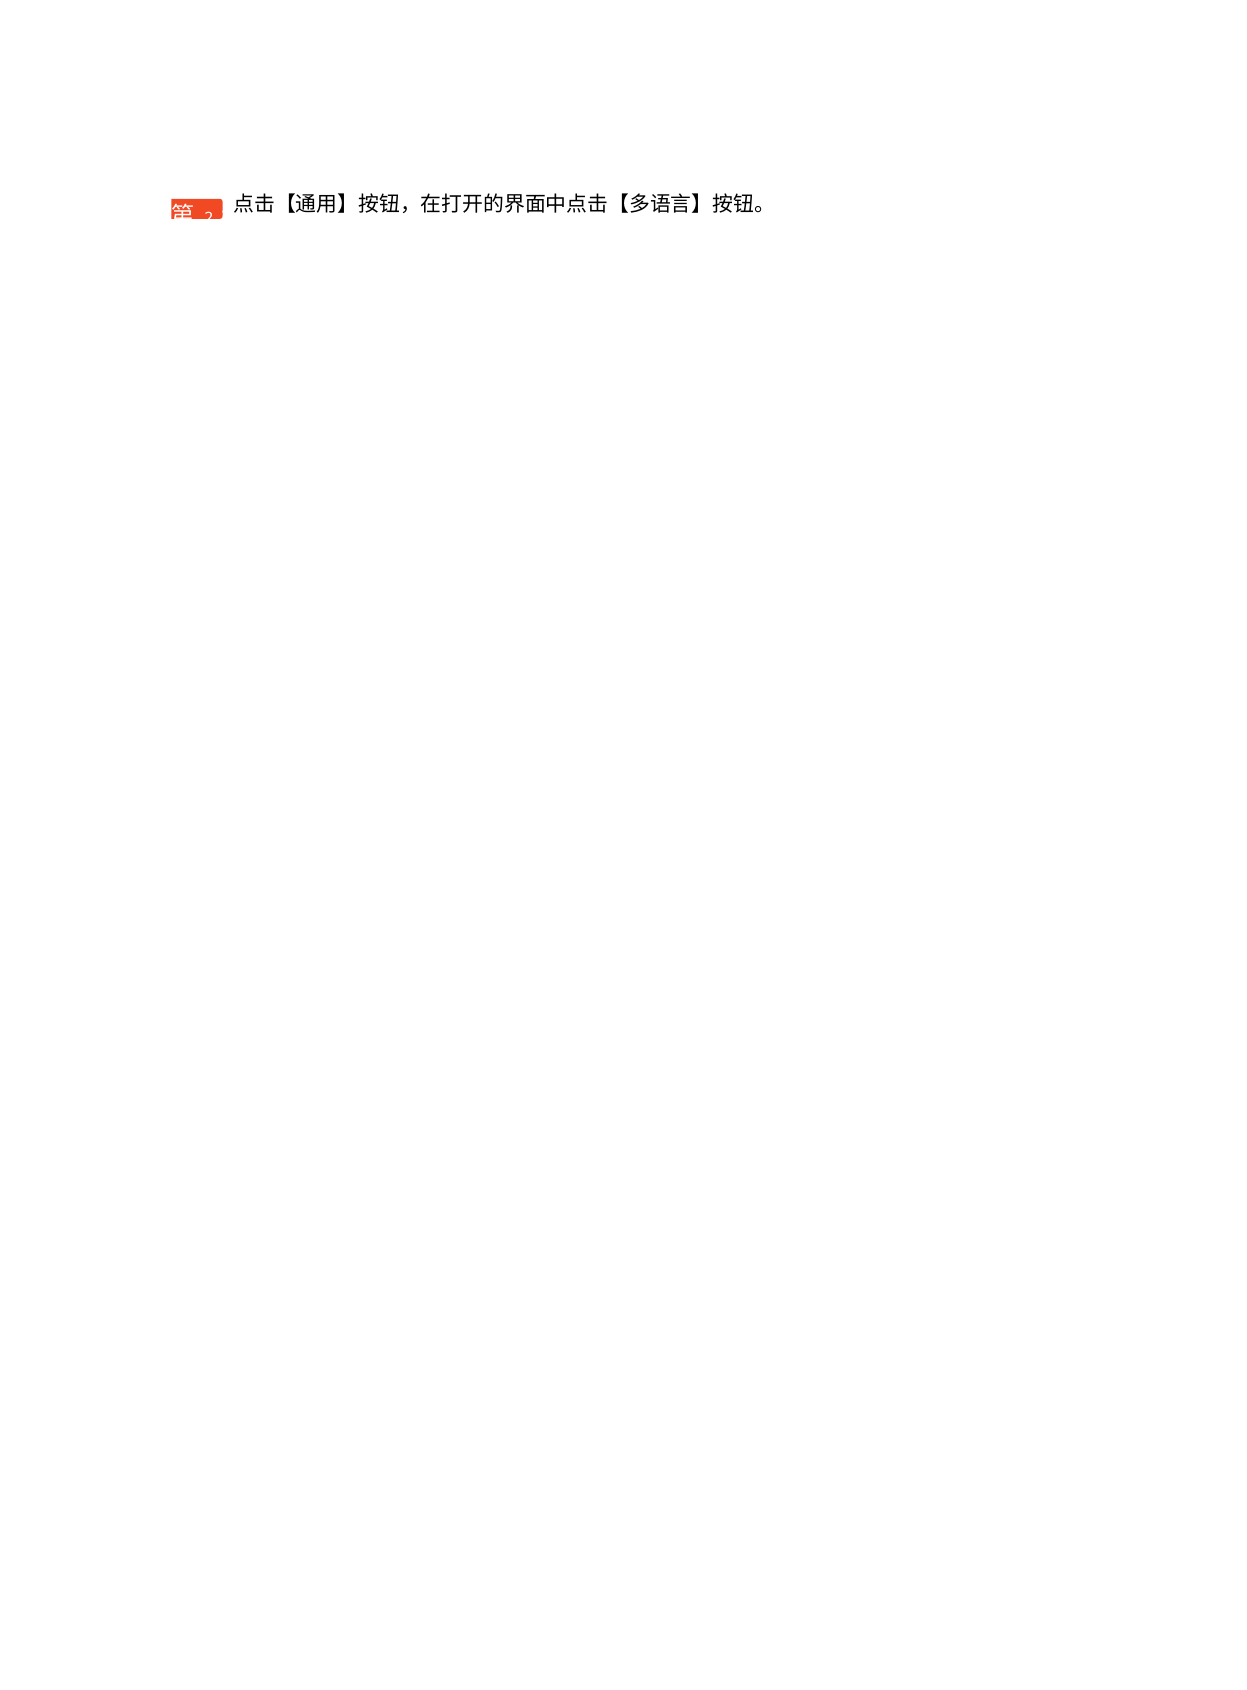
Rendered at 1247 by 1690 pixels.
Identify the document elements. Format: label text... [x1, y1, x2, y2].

text 点击【通用】按钮，在打开的界面中点击【多语言】按钮。 [233, 187, 1097, 218]
